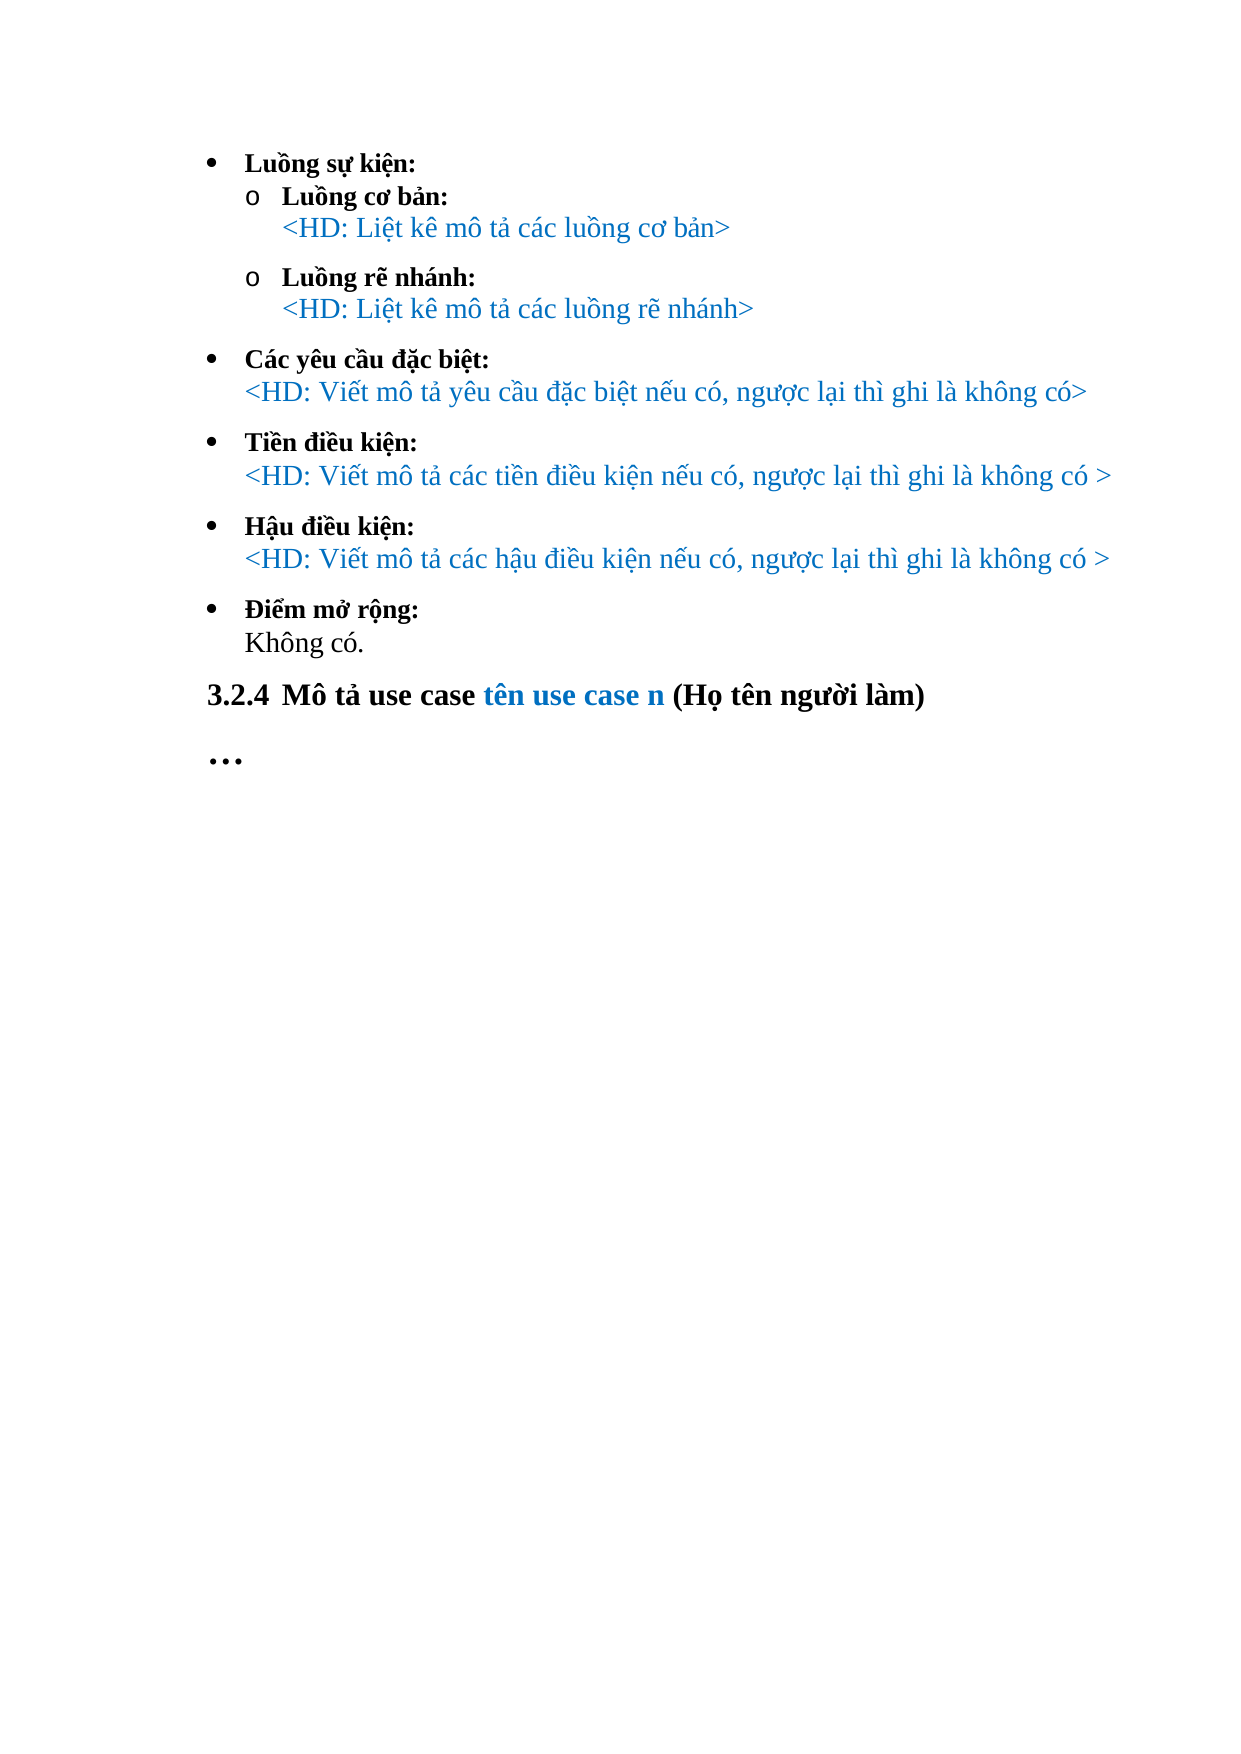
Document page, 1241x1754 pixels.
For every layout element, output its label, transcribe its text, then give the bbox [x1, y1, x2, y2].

list Điểm mở rộng: [207, 593, 1196, 626]
text <HD: Viết mô tả các hậu điều kiện nếu có, ngược lại thì ghi là không có > [244, 542, 1196, 575]
list Hậu điều kiện: [207, 509, 1196, 542]
text Không có. [244, 626, 1196, 659]
text <HD: Viết mô tả các tiền điều kiện nếu có, ngược lại thì ghi là không có > [244, 458, 1196, 492]
list Các yêu cầu đặc biệt: [207, 342, 1196, 375]
text … [207, 730, 1196, 773]
text <HD: Liệt kê mô tả các luồng cơ bản> [282, 211, 1196, 243]
text <HD: Viết mô tả yêu cầu đặc biệt nếu có, ngược lại thì ghi là không có> [244, 375, 1196, 408]
list Luồng sự kiện: [207, 146, 1196, 179]
subtitle Mô tả use case tên use case n (Họ tên người làm) [207, 676, 1196, 712]
list Luồng rẽ nhánh: [244, 261, 1196, 293]
text <HD: Liệt kê mô tả các luồng rẽ nhánh> [282, 293, 1196, 325]
list Tiền điều kiện: [207, 426, 1196, 458]
list Luồng cơ bản: [244, 179, 1196, 211]
